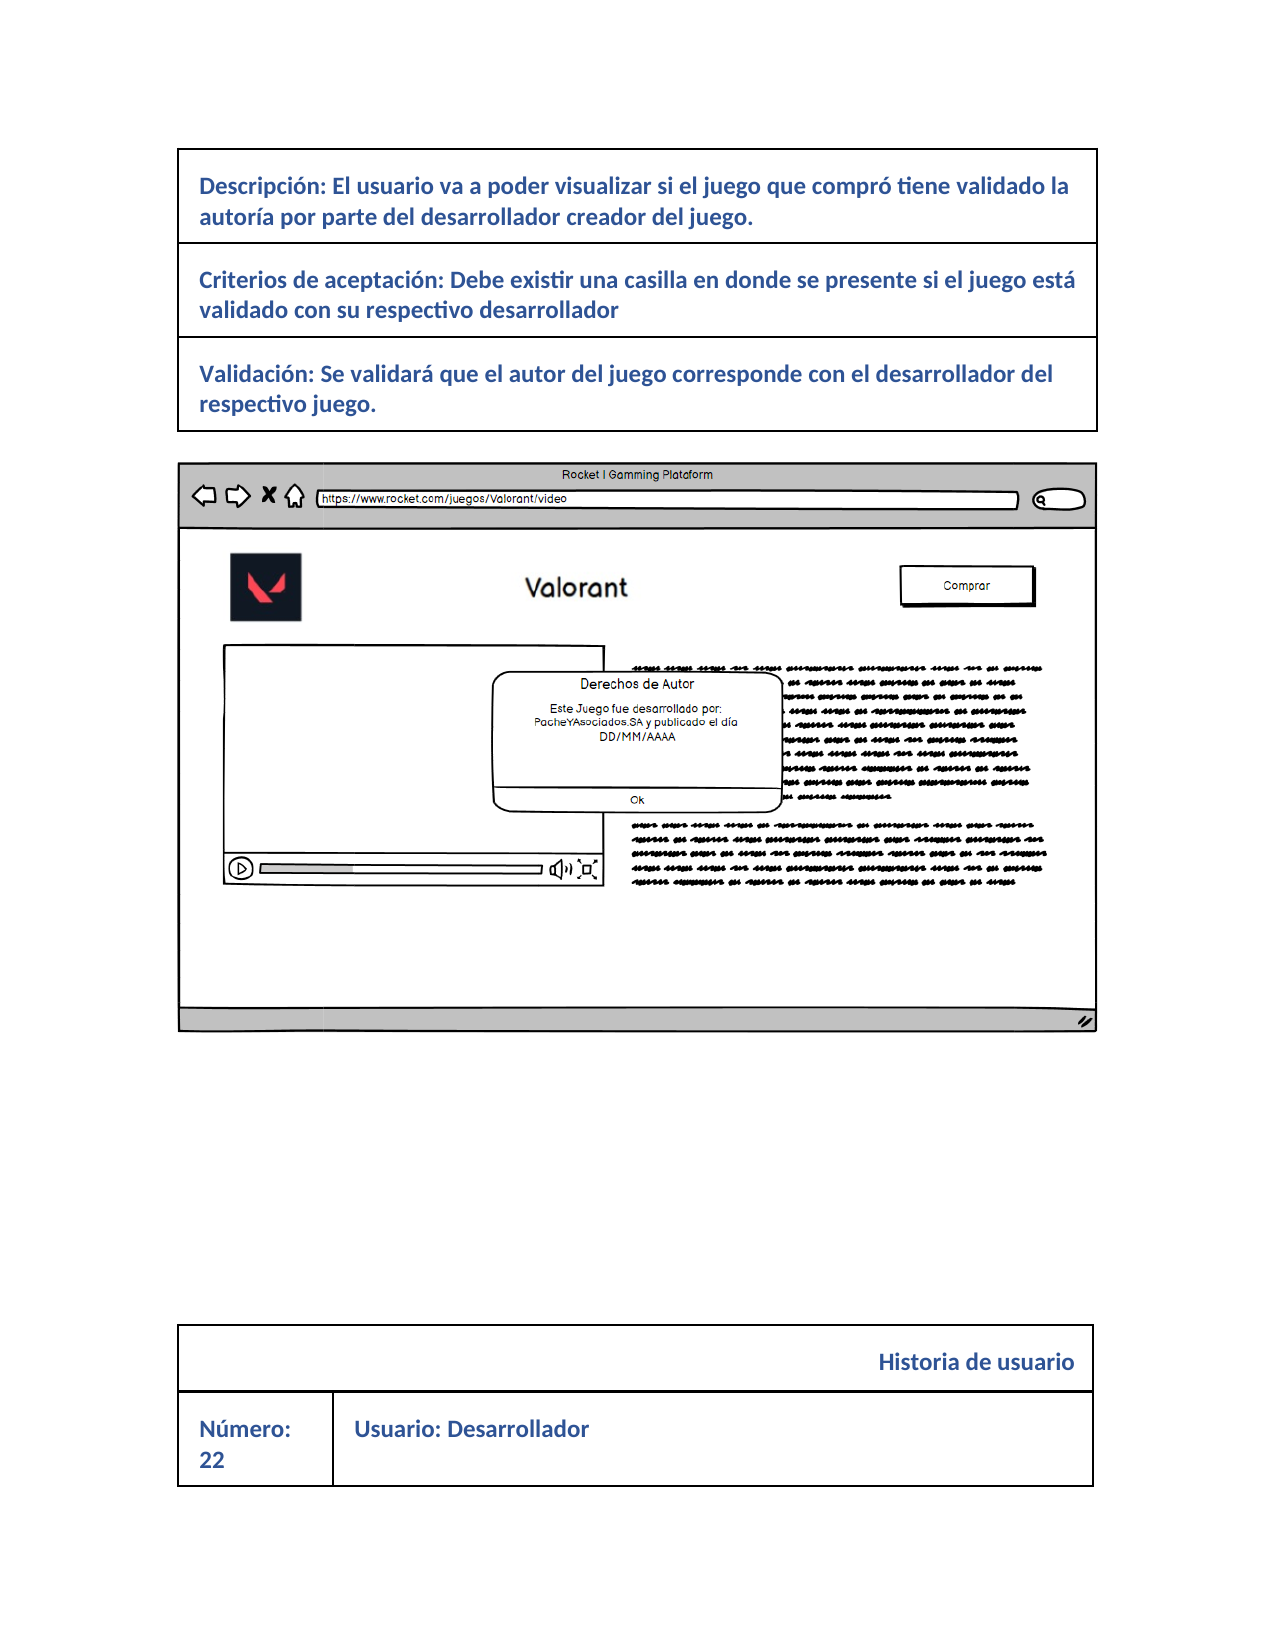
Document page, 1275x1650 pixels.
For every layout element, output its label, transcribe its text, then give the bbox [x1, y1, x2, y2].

table_cell Descripción: El usuario va a poder visualizar si el juego que compró tiene validado la autoría por parte del desarrollador creador del juego. [179, 150, 1096, 242]
picture [177, 460, 1098, 1033]
table_cell Usuario: Desarrollador [334, 1393, 1092, 1485]
table_cell Criterios de aceptación: Debe existir una casilla en donde se presente si el juego está validado con su respectivo desarrollador [179, 244, 1096, 336]
table_cell Número: 22 [179, 1393, 332, 1485]
table_cell Validación: Se validará que el autor del juego corresponde con el desarrollador del respectivo juego. [179, 338, 1096, 429]
table_header Historia de usuario [179, 1326, 1092, 1390]
